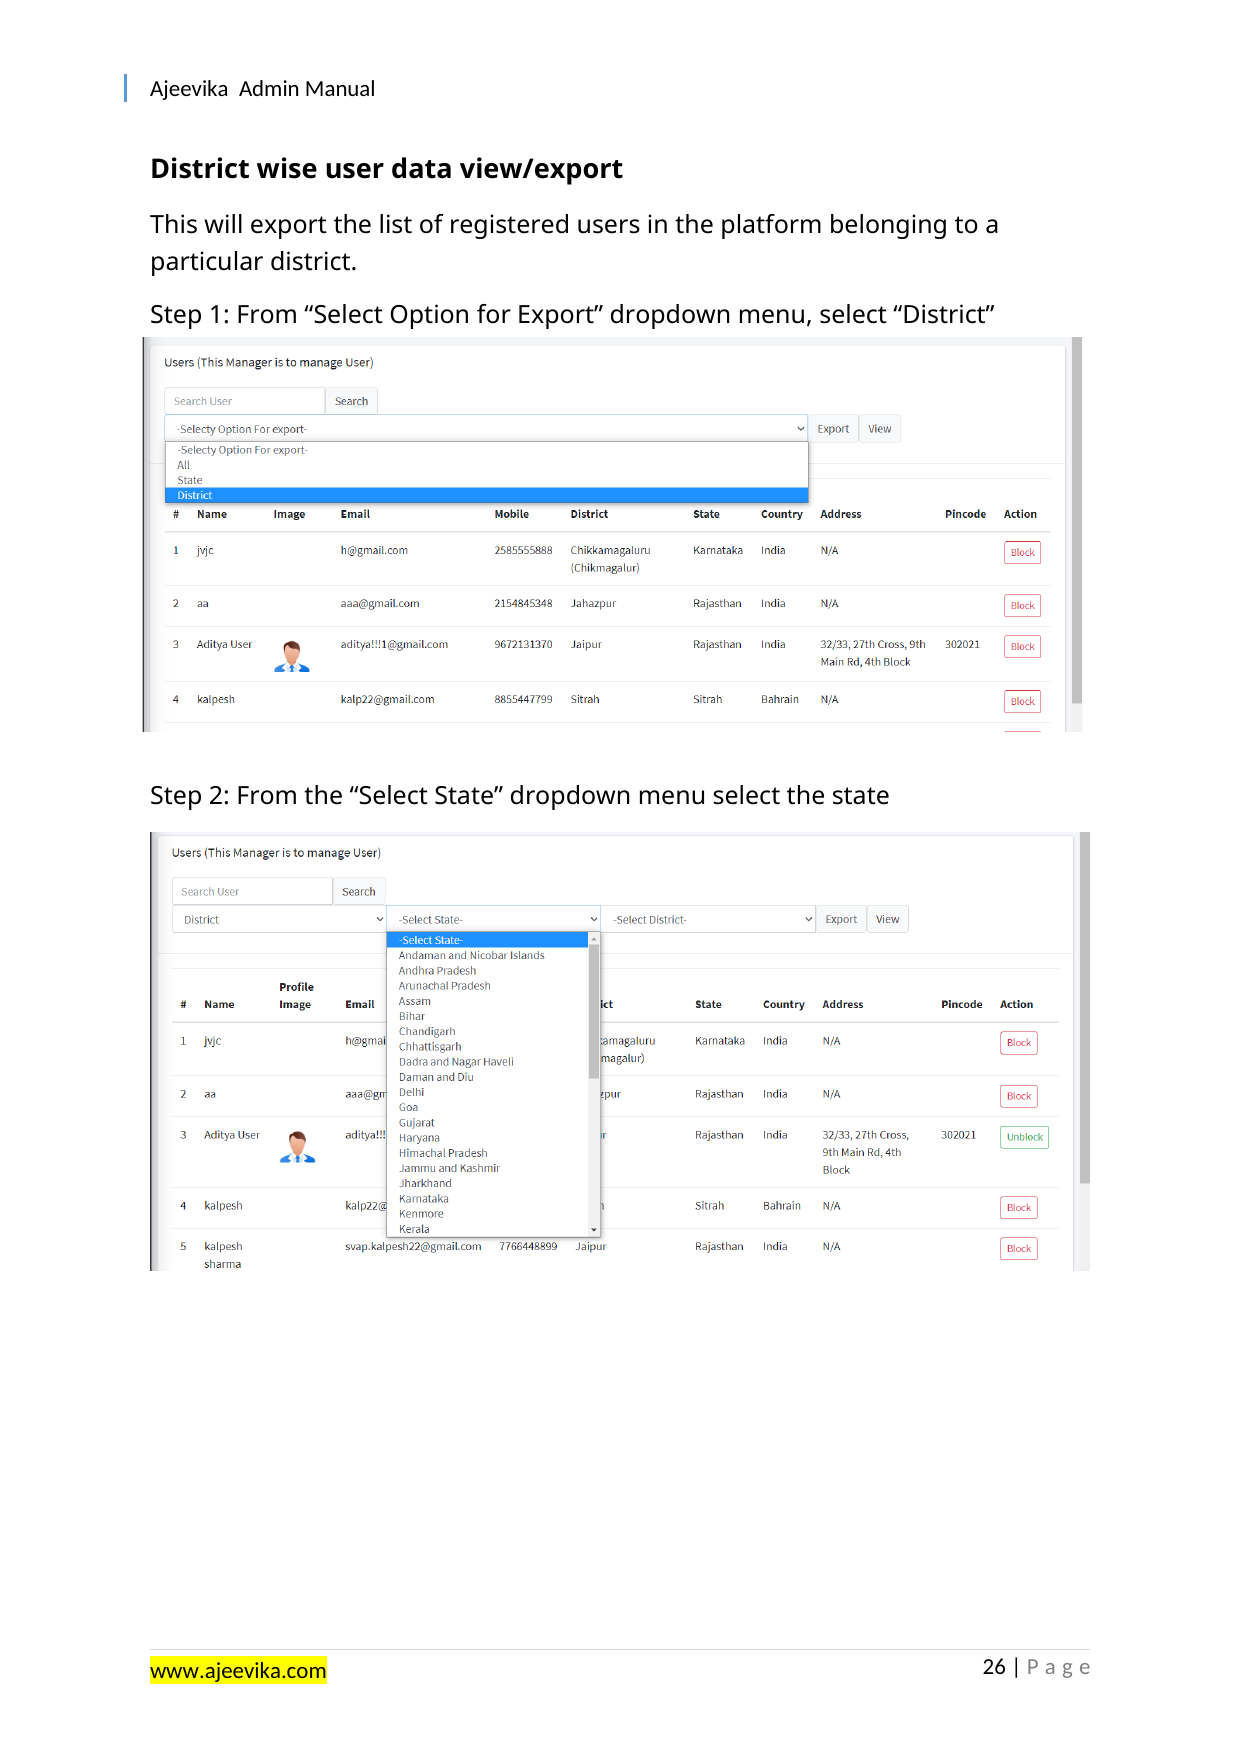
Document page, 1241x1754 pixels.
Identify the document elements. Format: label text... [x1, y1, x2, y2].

text District wise user data view/export [150, 150, 1090, 187]
picture [150, 832, 1091, 1271]
text Step 2: From the “Select State” dropdown menu select the state [150, 778, 1090, 812]
picture [142, 337, 1083, 732]
text Step 1: From “Select Option for Export” dropdown menu, select “District” [150, 297, 1090, 331]
text This will export the list of registered users in the platform belonging to a particular district. [150, 206, 1090, 277]
